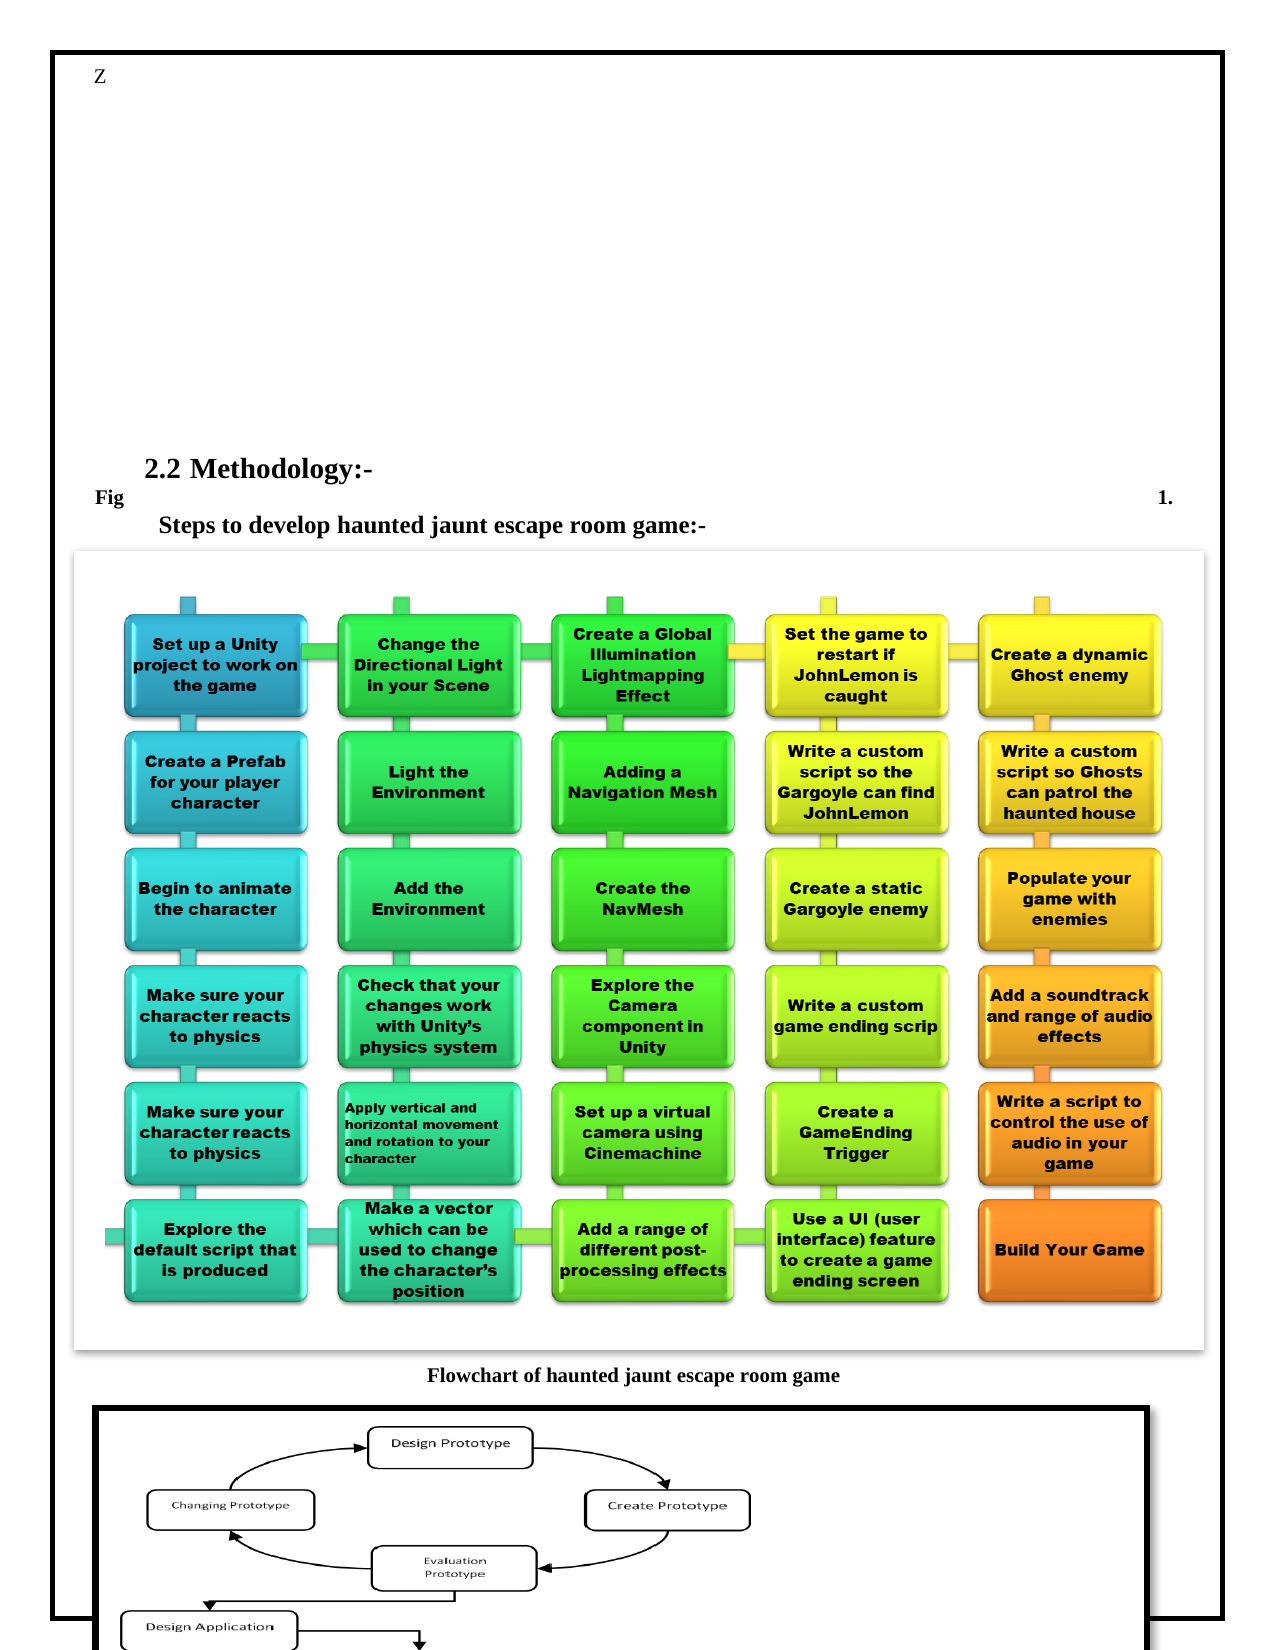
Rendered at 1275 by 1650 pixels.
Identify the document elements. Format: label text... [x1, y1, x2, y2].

picture [99, 1411, 1144, 1650]
subtitle Methodology:- [144, 451, 1173, 485]
picture [105, 582, 1173, 1319]
text Fig 1. Flowchart of haunted jaunt escape room game [94, 1359, 1173, 1387]
text Fig 1. Flowchart of haunted jaunt escape room game [94, 485, 1173, 548]
